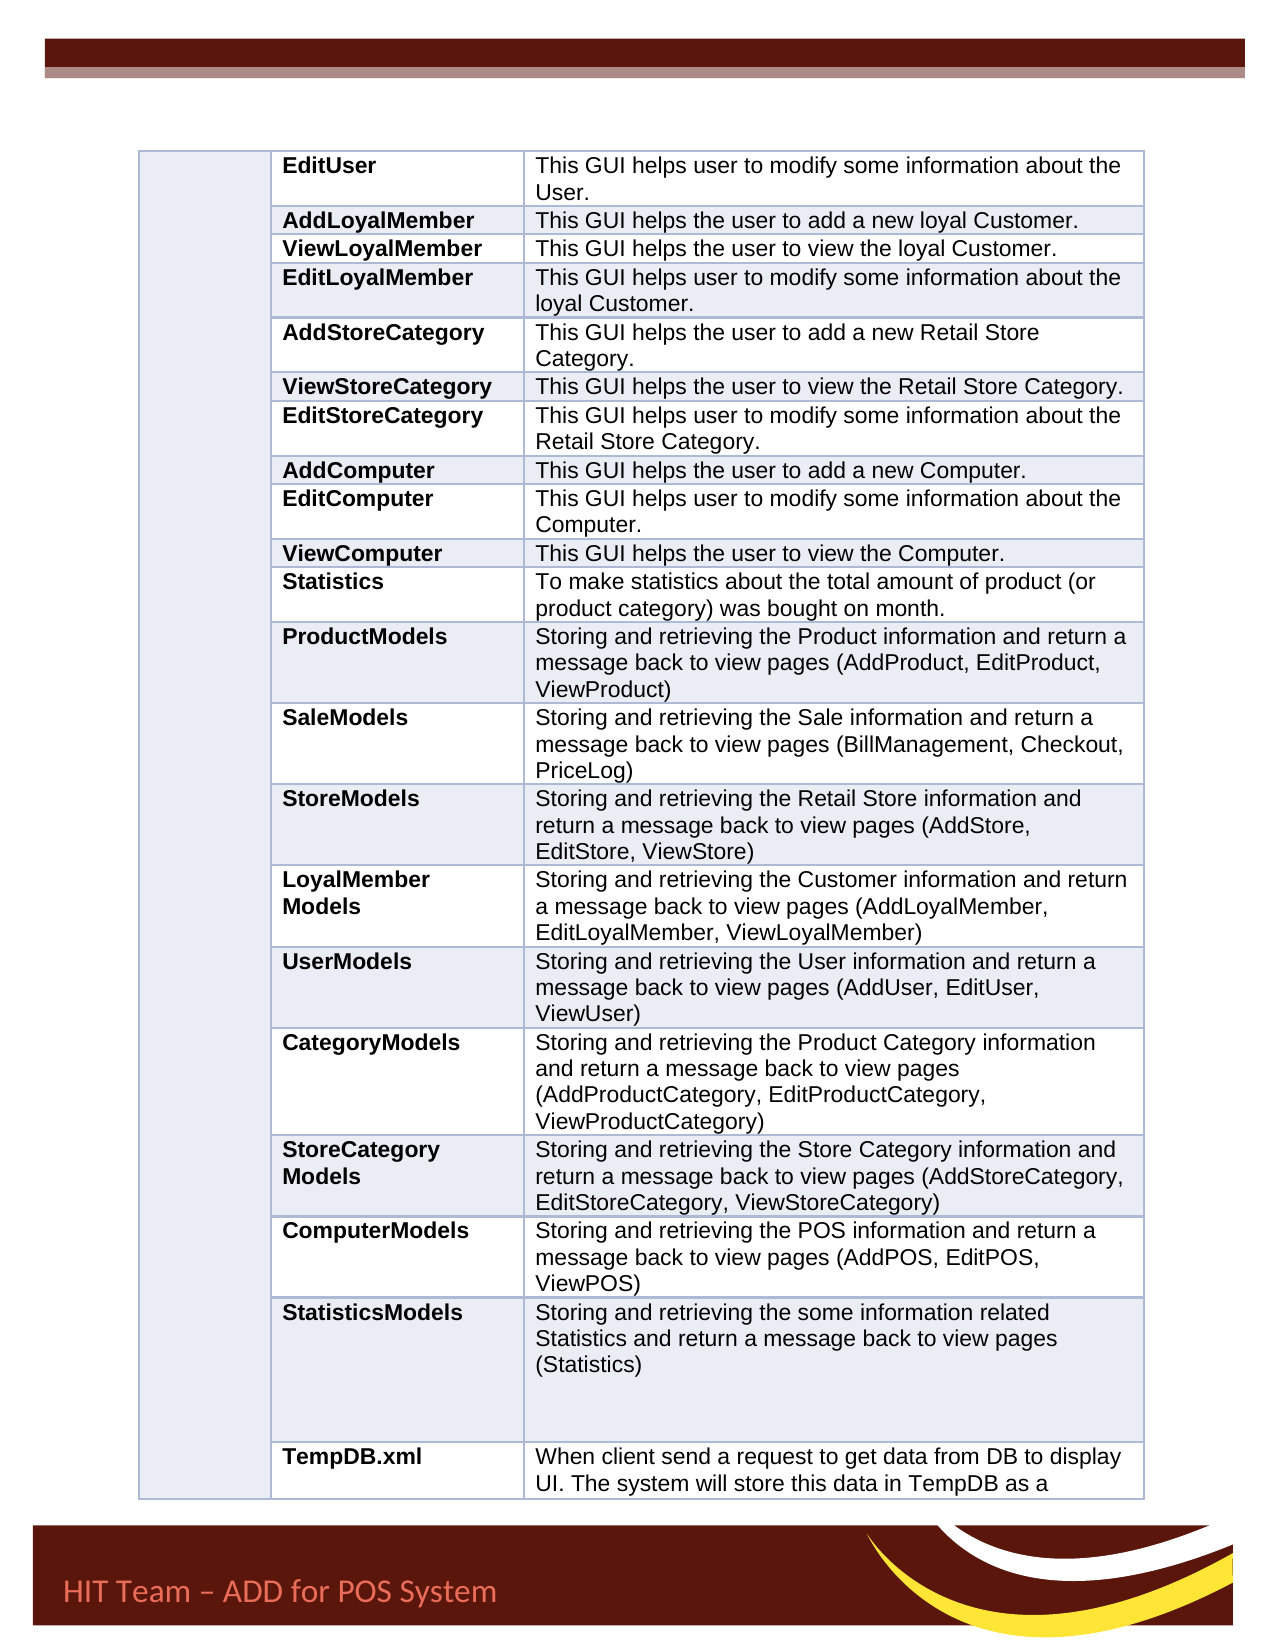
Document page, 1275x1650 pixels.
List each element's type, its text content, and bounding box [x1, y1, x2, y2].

table_cell ViewStoreCategory [272, 373, 523, 400]
table_cell This GUI helps user to modify some information about the Retail Store Category. [525, 402, 1143, 454]
table_cell ProductModels [272, 623, 523, 702]
table_cell ViewLoyalMember [272, 235, 523, 262]
table_cell Storing and retrieving the Product Category information and return a message back to view pages (AddProductCategory, EditProductCategory, ViewProductCategory) [525, 1029, 1143, 1134]
table_cell AddComputer [272, 457, 523, 483]
table_cell EditComputer [272, 485, 523, 538]
table_cell This GUI helps user to modify some information about the User. [525, 152, 1143, 205]
table_cell This GUI helps the user to add a new loyal Customer. [525, 207, 1143, 233]
table_cell This GUI helps the user to add a new Computer. [525, 457, 1143, 483]
table_cell StoreModels [272, 785, 523, 864]
table_cell This GUI helps the user to view the Retail Store Category. [525, 373, 1143, 400]
table_cell This GUI helps the user to view the loyal Customer. [525, 235, 1143, 262]
table_cell Storing and retrieving the POS information and return a message back to view pages (AddPOS, EditPOS, ViewPOS) [525, 1218, 1143, 1296]
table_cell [525, 1443, 1143, 1498]
table_cell AddStoreCategory [272, 319, 523, 371]
table_cell Storing and retrieving the Retail Store information and return a message back to view pages (AddStore, EditStore, ViewStore) [525, 785, 1143, 864]
table_cell EditLoyalMember [272, 264, 523, 316]
table_cell This GUI helps user to modify some information about the Computer. [525, 485, 1143, 538]
table_cell Storing and retrieving the Sale information and return a message back to view pages (BillManagement, Checkout, PriceLog) [525, 704, 1143, 783]
table_cell CategoryModels [272, 1029, 523, 1134]
table_cell This GUI helps the user to add a new Retail Store Category. [525, 319, 1143, 371]
table_cell Storing and retrieving the Customer information and return a message back to view pages (AddLoyalMember, EditLoyalMember, ViewLoyalMember) [525, 866, 1143, 946]
table_cell StatisticsModels [272, 1299, 523, 1441]
table_cell SaleModels [272, 704, 523, 783]
table_cell Statistics [272, 568, 523, 621]
table_cell UserModels [272, 948, 523, 1027]
table_cell ComputerModels [272, 1218, 523, 1296]
table_cell To make statistics about the total amount of product (or product category) was bought on month. [525, 568, 1143, 621]
table_cell LoyalMember Models [272, 866, 523, 946]
table_cell EditStoreCategory [272, 402, 523, 454]
table_cell EditUser [272, 152, 523, 205]
table_cell AddLoyalMember [272, 207, 523, 233]
table_cell Storing and retrieving the Product information and return a message back to view pages (AddProduct, EditProduct, ViewProduct) [525, 623, 1143, 702]
table_cell Storing and retrieving the User information and return a message back to view pages (AddUser, EditUser, ViewUser) [525, 948, 1143, 1027]
table_cell Storing and retrieving the Store Category information and return a message back to view pages (AddStoreCategory, EditStoreCategory, ViewStoreCategory) [525, 1136, 1143, 1215]
table_cell Storing and retrieving the some information related Statistics and return a message back to view pages (Statistics) [525, 1299, 1143, 1441]
table_cell This GUI helps user to modify some information about the loyal Customer. [525, 264, 1143, 316]
table_cell This GUI helps the user to view the Computer. [525, 540, 1143, 566]
table_cell TempDB.xml [272, 1443, 523, 1498]
table_cell ViewComputer [272, 540, 523, 566]
table_cell StoreCategory Models [272, 1136, 523, 1215]
